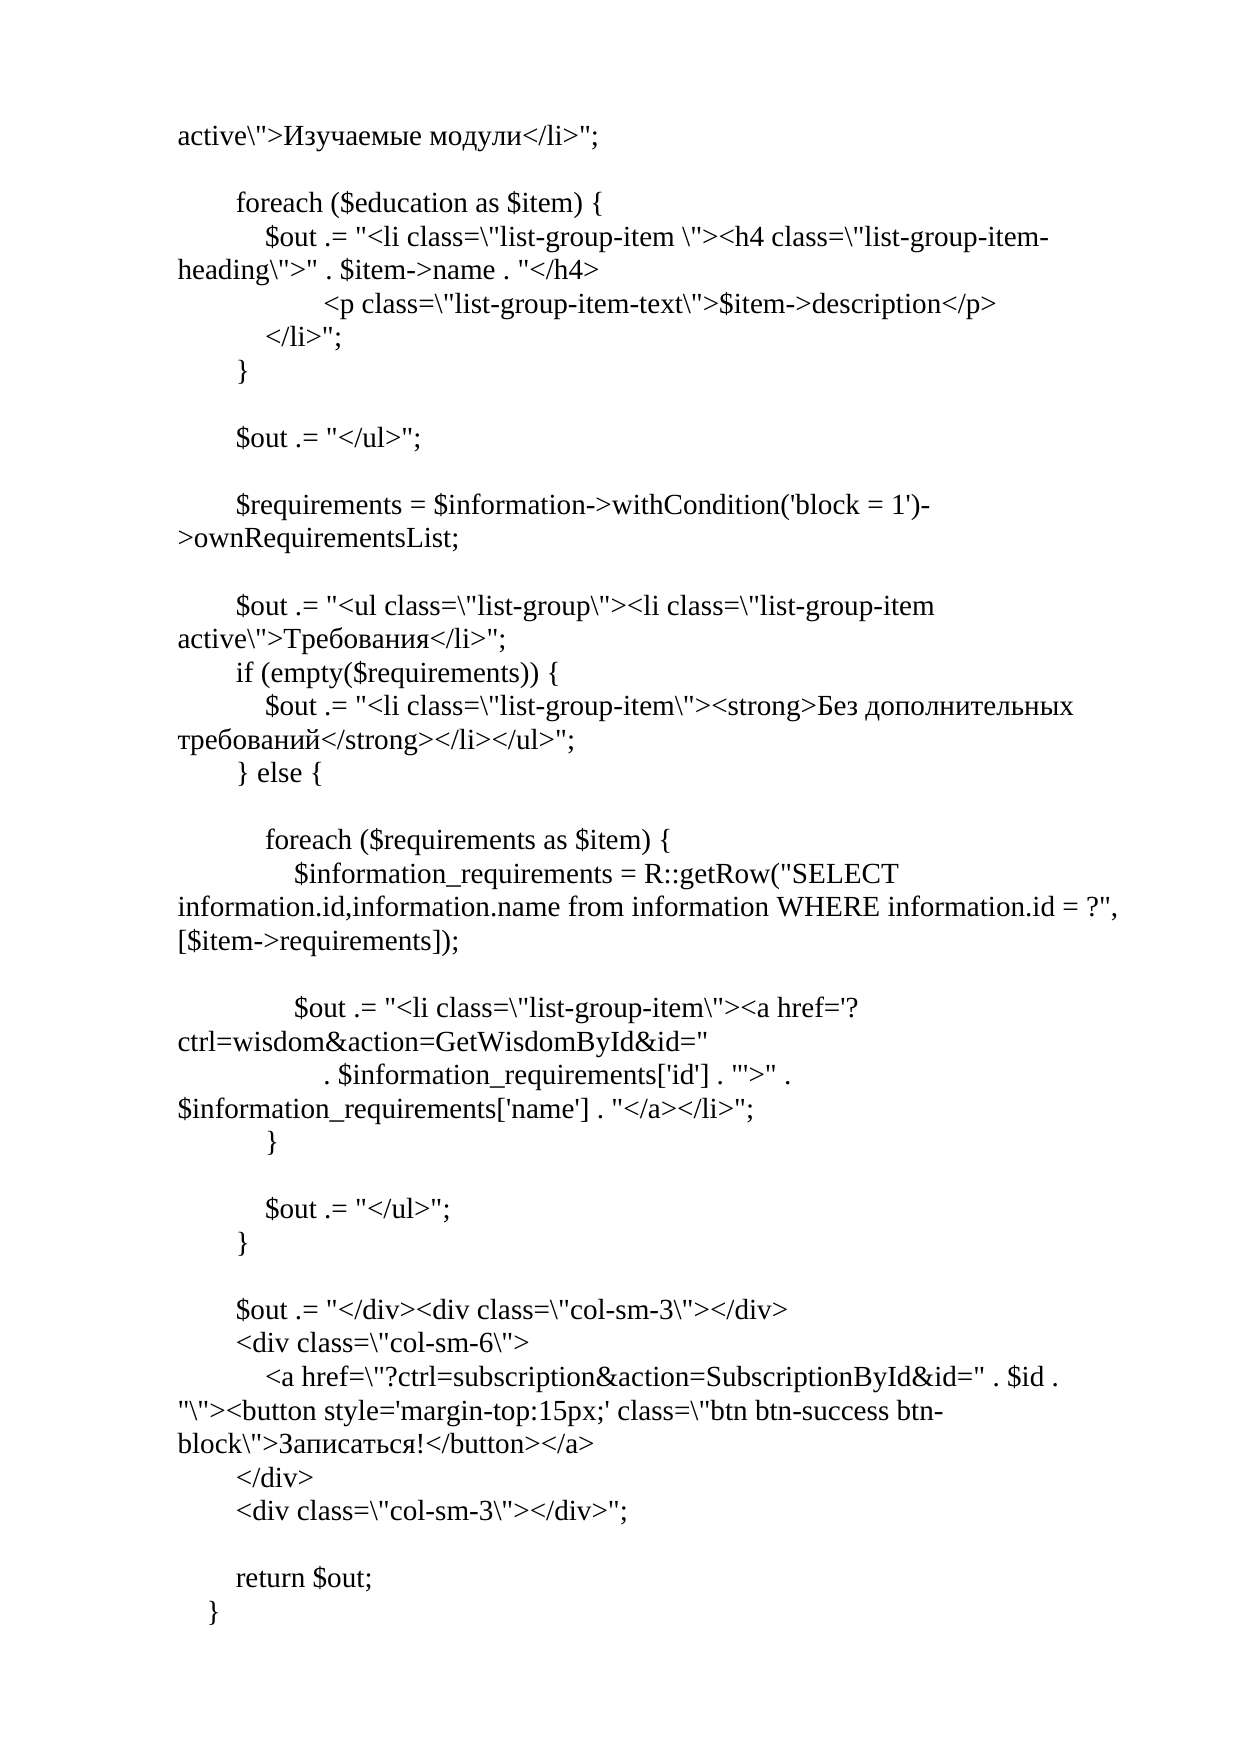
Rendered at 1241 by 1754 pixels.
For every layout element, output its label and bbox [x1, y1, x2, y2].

text [177, 118, 1152, 1627]
